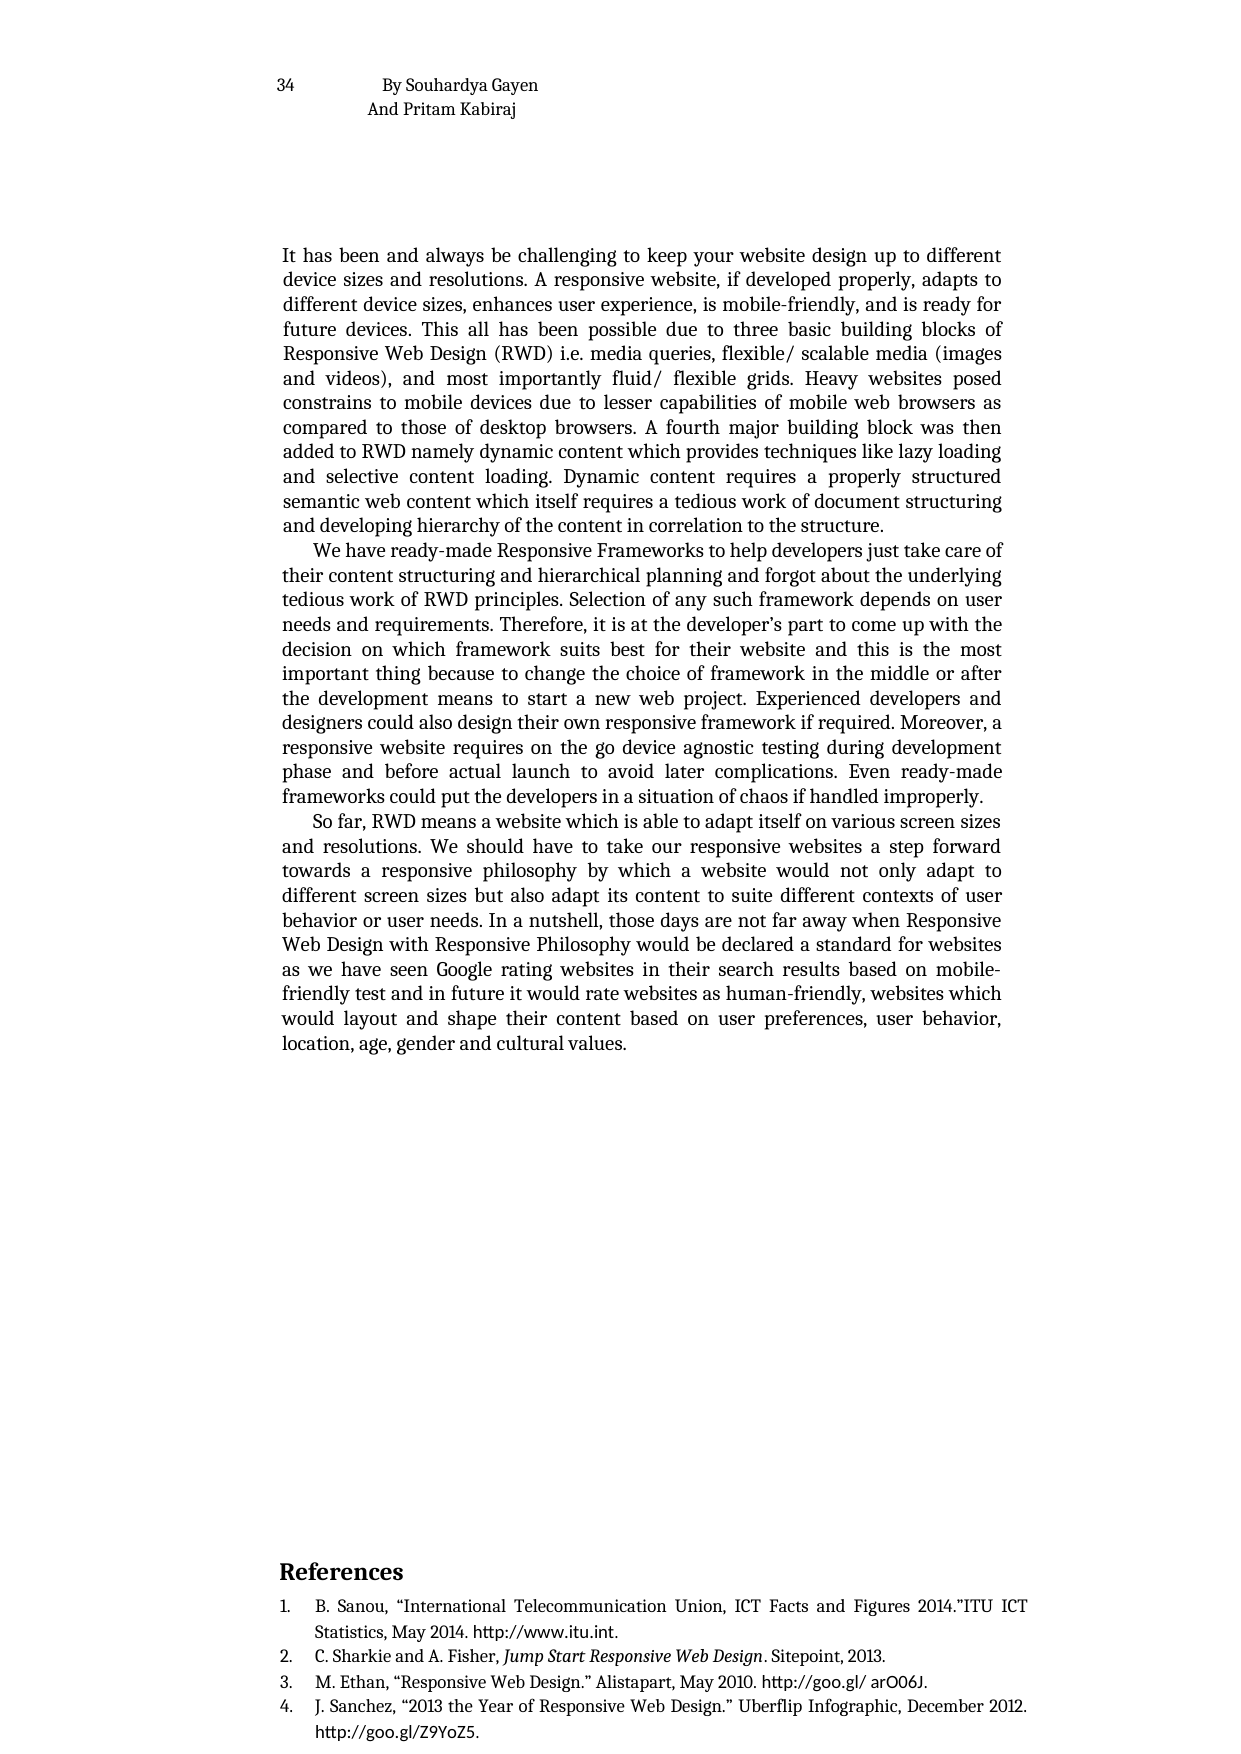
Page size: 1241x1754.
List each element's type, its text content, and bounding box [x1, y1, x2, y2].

subtitle References [279, 1558, 1033, 1587]
list M. Ethan, “Responsive Web Design.” Alistapart, May 2010. http://goo.gl/ arO06J. [280, 1670, 1028, 1693]
list J. Sanchez, “2013 the Year of Responsive Web Design.” Uberflip Infographic, December 2012. http://goo.gl/Z9YoZ5. [280, 1696, 1028, 1743]
text So far, RWD means a website which is able to adapt itself on various screen sizes and resolutions. We should have to take our responsive websites a step forward towards a responsive philosophy by which a website would not only adapt to different screen sizes but also adapt its content to suite different contexts of user behavior or user needs. In a nutshell, those days are not far away when Responsive Web Design with Responsive Philosophy would be declared a standard for websites as we have seen Google rating websites in their search results based on mobile-friendly test and in future it would rate websites as human-friendly, websites which would layout and shape their content based on user preferences, user behavior, location, age, gender and cultural values. [282, 810, 1003, 1055]
list B. Sanou, “International Telecommunication Union, ICT Facts and Figures 2014.”ITU ICT Statistics, May 2014. http://www.itu.int. [280, 1596, 1028, 1643]
list C. Sharkie and A. Fisher, Jump Start Responsive Web Design. Sitepoint, 2013. [280, 1646, 1028, 1667]
text It has been and always be challenging to keep your website design up to different device sizes and resolutions. A responsive website, if developed properly, adapts to different device sizes, enhances user experience, is mobile-friendly, and is ready for future devices. This all has been possible due to three basic building blocks of Responsive Web Design (RWD) i.e. media queries, flexible/ scalable media (images and videos), and most importantly fluid/ flexible grids. Heavy websites posed constrains to mobile devices due to lesser capabilities of mobile web browsers as compared to those of desktop browsers. A fourth major building block was then added to RWD namely dynamic content which provides techniques like lazy loading and selective content loading. Dynamic content requires a properly structured semantic web content which itself requires a tedious work of document structuring and developing hierarchy of the content in correlation to the structure. [282, 243, 1003, 538]
text We have ready-made Responsive Frameworks to help developers just take care of their content structuring and hierarchical planning and forgot about the underlying tedious work of RWD principles. Selection of any such framework depends on user needs and requirements. Therefore, it is at the developer’s part to come up with the decision on which framework suits best for their website and this is the most important thing because to change the choice of framework in the middle or after the development means to start a new web project. Experienced developers and designers could also design their own responsive framework if required. Moreover, a responsive website requires on the go device agnostic testing during development phase and before actual launch to avoid later complications. Even ready-made frameworks could put the developers in a situation of chaos if handled improperly. [282, 539, 1003, 809]
